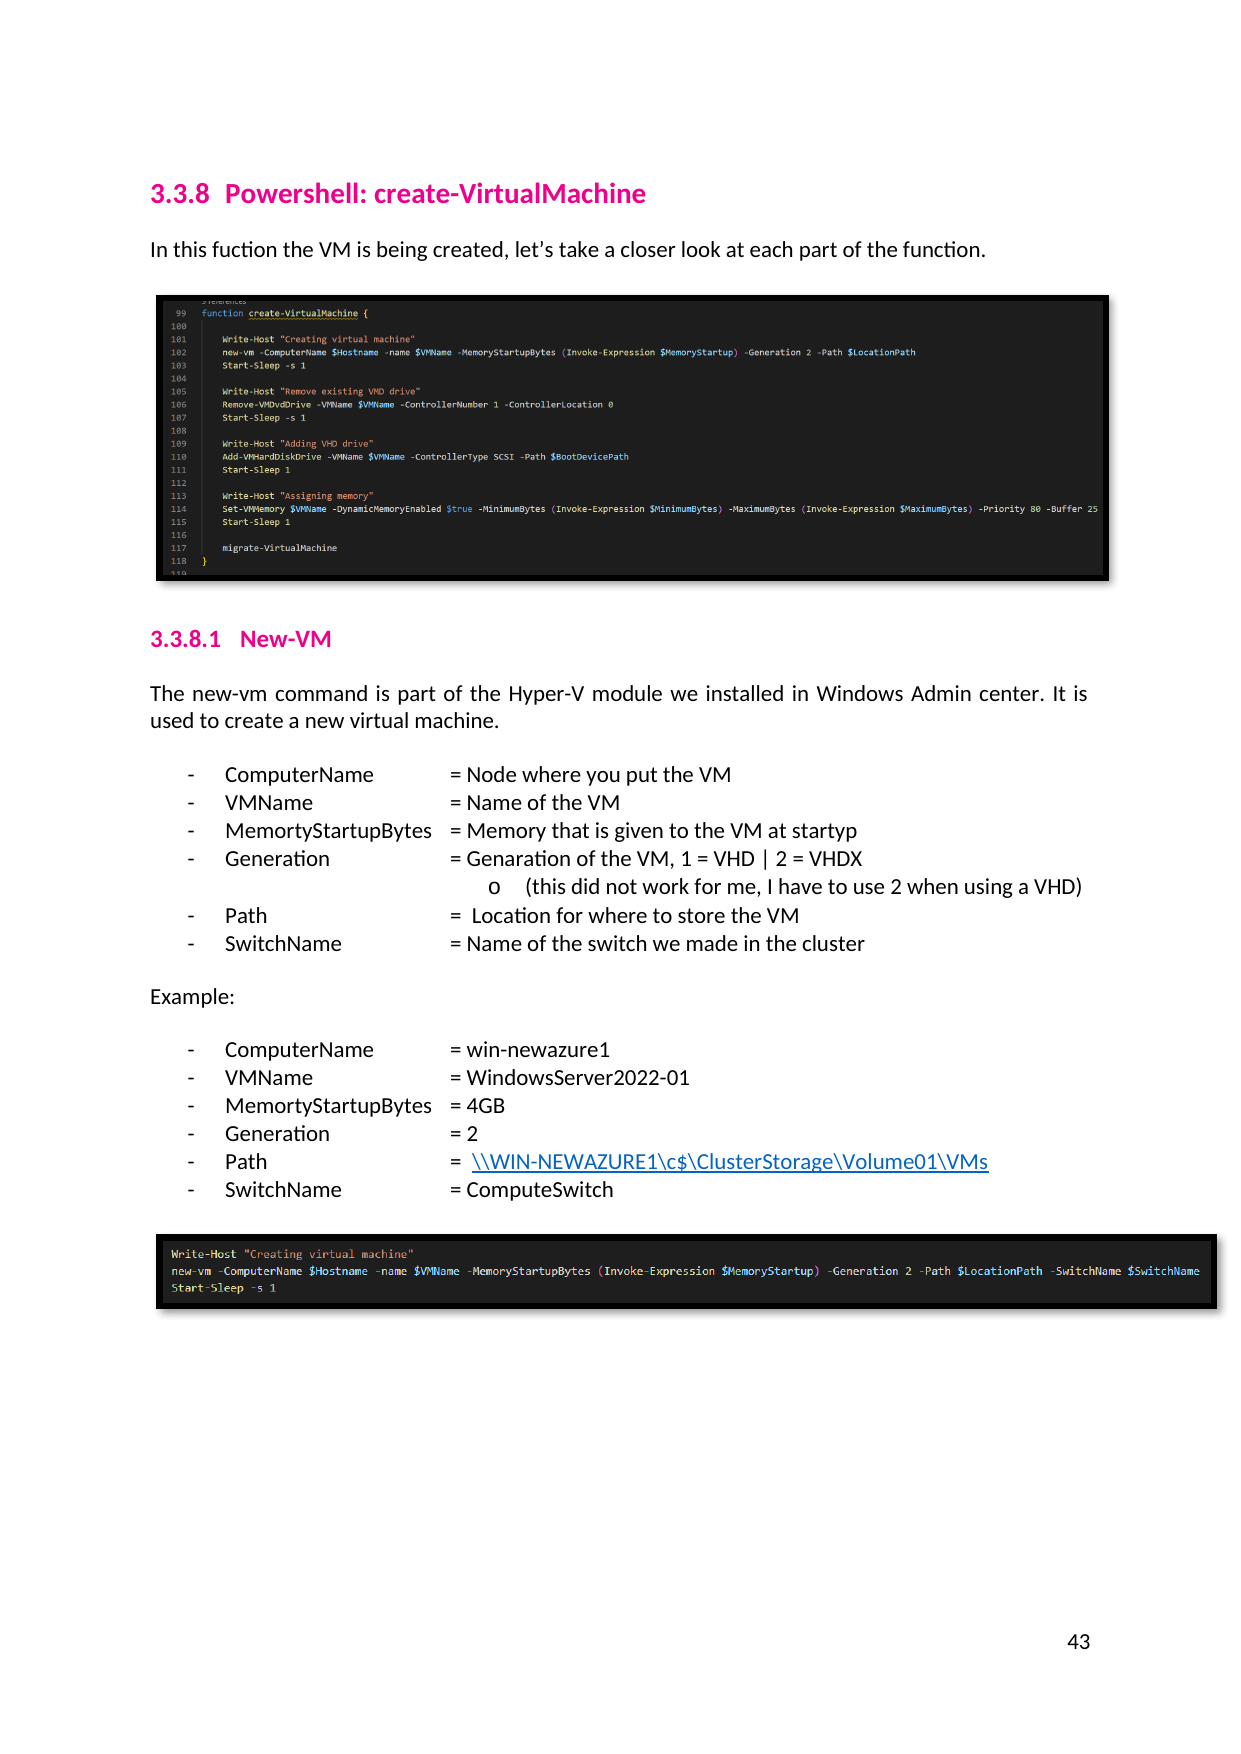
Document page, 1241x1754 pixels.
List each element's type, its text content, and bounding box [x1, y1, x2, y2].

list SwitchName = ComputeSwitch [187, 1175, 1090, 1203]
subtitle Powershell: create-VirtualMachine [150, 175, 1090, 211]
picture [163, 1241, 1211, 1303]
list ComputerName = Node where you put the VM [187, 760, 1090, 788]
picture [163, 301, 1103, 575]
list VMName = Name of the VM [187, 788, 1090, 816]
subtitle New-VM [150, 623, 1090, 654]
list VMName = WindowsServer2022-01 [187, 1063, 1090, 1091]
list SwitchName = Name of the switch we made in the cluster [187, 929, 1090, 957]
list Path = \\WIN-NEWAZURE1\c$\ClusterStorage\Volume01\VMs [187, 1147, 1090, 1175]
text The new-vm command is part of the Hyper-V module we installed in Windows Admin center. It is used to create a new virtual machine. [150, 679, 1090, 735]
list MemortyStartupBytes = Memory that is given to the VM at startyp [187, 816, 1090, 844]
list Path = Location for where to store the VM [187, 901, 1090, 929]
list Generation = Genaration of the VM, 1 = VHD | 2 = VHDX [187, 844, 1090, 872]
text Example: [150, 982, 1090, 1010]
text In this fuction the VM is being created, let’s take a closer look at each part of the function. [150, 236, 1090, 264]
list (this did not work for me, I have to use 2 when using a VHD) [487, 872, 1090, 901]
list ComputerName = win-newazure1 [187, 1035, 1090, 1063]
list MemortyStartupBytes = 4GB [187, 1091, 1090, 1119]
list Generation = 2 [187, 1119, 1090, 1147]
